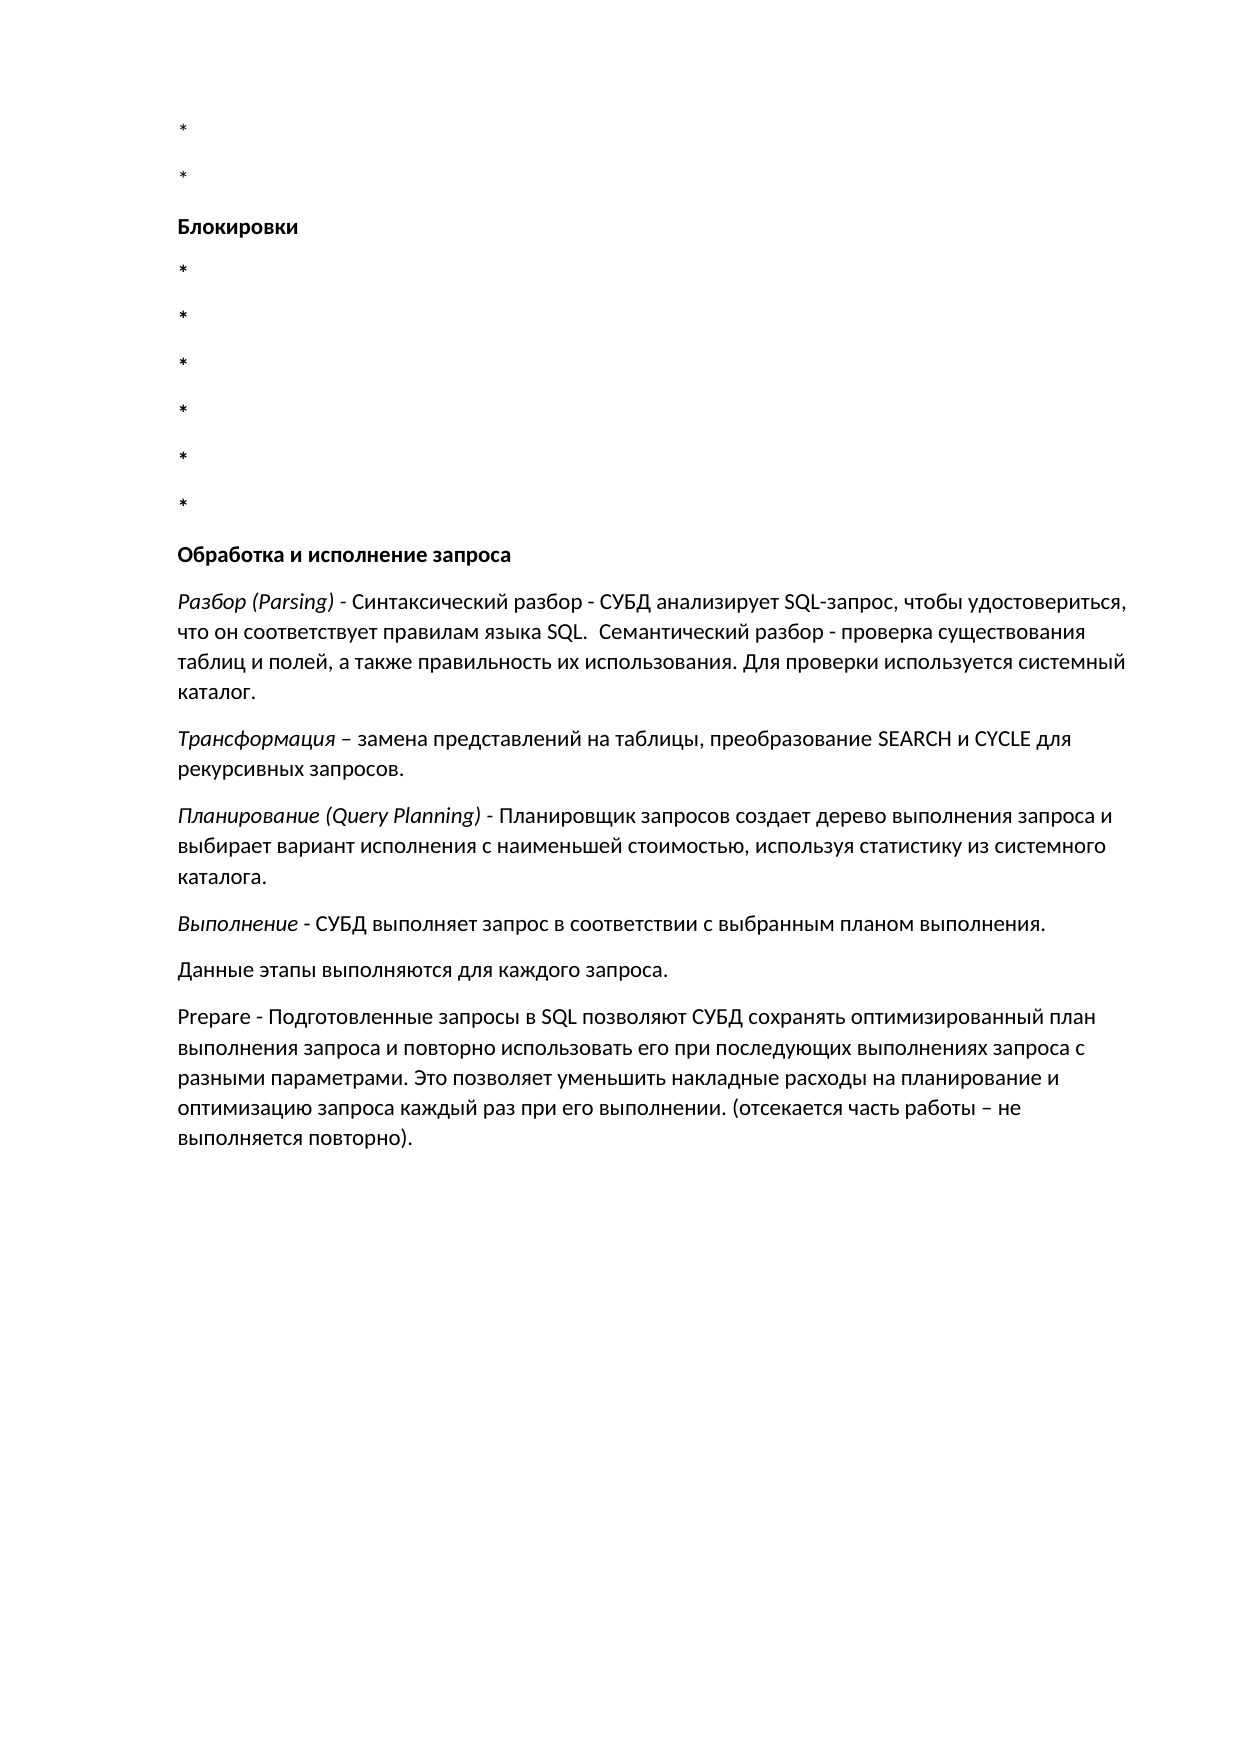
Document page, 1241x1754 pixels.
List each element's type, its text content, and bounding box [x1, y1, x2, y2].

text Трансформация – замена представлений на таблицы, преобразование SEARCH и CYCLE для рекурсивных запросов. [177, 724, 1152, 783]
text * [177, 446, 1152, 474]
text * [177, 352, 1152, 381]
text * [177, 306, 1152, 334]
text Выполнение - СУБД выполняет запрос в соответствии с выбранным планом выполнения. [177, 909, 1152, 937]
text Prepare - Подготовленные запросы в SQL позволяют СУБД сохранять оптимизированный план выполнения запроса и повторно использовать его при последующих выполнениях запроса с разными параметрами. Это позволяет уменьшить накладные расходы на планирование и оптимизацию запроса каждый раз при его выполнении. (отсекается часть работы – не выполняется повторно). [177, 1002, 1152, 1151]
text * [177, 165, 1152, 193]
text * [177, 259, 1152, 287]
text * [177, 118, 1152, 146]
text Обработка и исполнение запроса [177, 540, 1152, 568]
text Данные этапы выполняются для каждого запроса. [177, 956, 1152, 984]
text Блокировки [177, 212, 1152, 240]
text * [177, 493, 1152, 521]
text Разбор (Parsing) - Синтаксический разбор - СУБД анализирует SQL-запрос, чтобы удостовериться, что он соответствует правилам языка SQL. Семантический разбор - проверка существования таблиц и полей, а также правильность их использования. Для проверки используется системный каталог. [177, 587, 1152, 706]
text * [177, 399, 1152, 427]
text Планирование (Query Planning) - Планировщик запросов создает дерево выполнения запроса и выбирает вариант исполнения с наименьшей стоимостью, используя статистику из системного каталога. [177, 801, 1152, 890]
